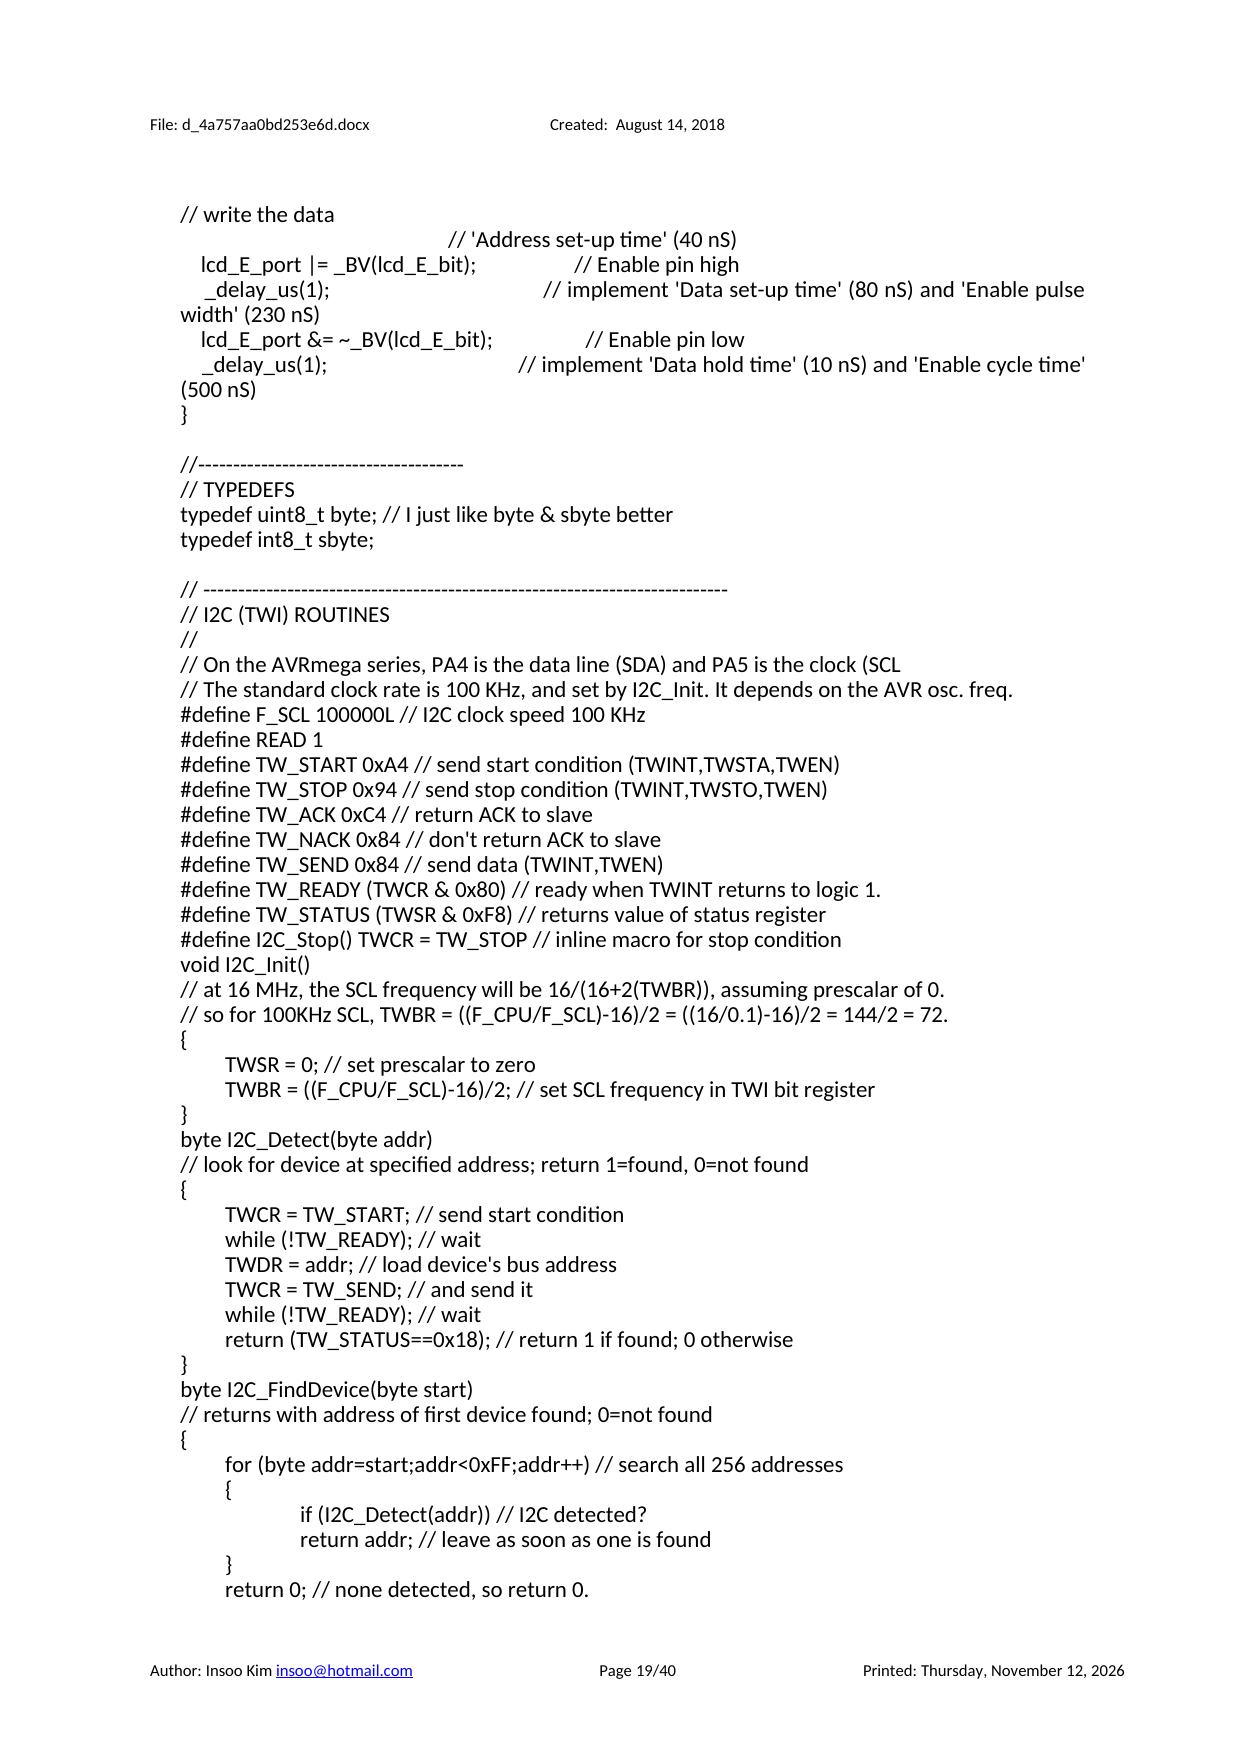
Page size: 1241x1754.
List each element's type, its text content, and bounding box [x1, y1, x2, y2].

text // returns with address of first device found; 0=not found [180, 1402, 1090, 1427]
text #define TW_READY (TWCR & 0x80) // ready when TWINT returns to logic 1. [180, 877, 1090, 902]
text { [180, 1177, 1090, 1202]
text TWSR = 0; // set prescalar to zero [180, 1052, 1090, 1077]
text _delay_us(1); // implement 'Data hold time' (10 nS) and 'Enable cycle time' (500 nS) [180, 352, 1090, 402]
text #define TW_START 0xA4 // send start condition (TWINT,TWSTA,TWEN) [180, 752, 1090, 777]
text _delay_us(1); // implement 'Data set-up time' (80 nS) and 'Enable pulse width' (230 nS) [180, 277, 1090, 327]
text { [180, 1027, 1090, 1052]
text byte I2C_FindDevice(byte start) [180, 1377, 1090, 1402]
text return 0; // none detected, so return 0. [180, 1577, 1090, 1602]
text } [180, 1552, 1090, 1577]
text if (I2C_Detect(addr)) // I2C detected? [180, 1502, 1090, 1527]
text #define TW_STATUS (TWSR & 0xF8) // returns value of status register [180, 902, 1090, 927]
text { [180, 1477, 1090, 1502]
text #define TW_STOP 0x94 // send stop condition (TWINT,TWSTO,TWEN) [180, 777, 1090, 802]
text // I2C (TWI) ROUTINES [180, 602, 1090, 627]
text return addr; // leave as soon as one is found [180, 1527, 1090, 1552]
text #define READ 1 [180, 727, 1090, 752]
text TWDR = addr; // load device's bus address [180, 1252, 1090, 1277]
text byte I2C_Detect(byte addr) [180, 1127, 1090, 1152]
text while (!TW_READY); // wait [180, 1227, 1090, 1252]
text // On the AVRmega series, PA4 is the data line (SDA) and PA5 is the clock (SCL [180, 652, 1090, 677]
text // look for device at specified address; return 1=found, 0=not found [180, 1152, 1090, 1177]
text TWCR = TW_START; // send start condition [180, 1202, 1090, 1227]
text typedef uint8_t byte; // I just like byte & sbyte better [180, 502, 1090, 527]
text // TYPEDEFS [180, 477, 1090, 502]
text { [180, 1427, 1090, 1452]
text #define I2C_Stop() TWCR = TW_STOP // inline macro for stop condition [180, 927, 1090, 952]
text lcd_E_port &= ~_BV(lcd_E_bit); // Enable pin low [180, 327, 1090, 352]
text // [180, 627, 1090, 652]
text void I2C_Init() [180, 952, 1090, 977]
text // at 16 MHz, the SCL frequency will be 16/(16+2(TWBR)), assuming prescalar of 0. [180, 977, 1090, 1002]
text // so for 100KHz SCL, TWBR = ((F_CPU/F_SCL)-16)/2 = ((16/0.1)-16)/2 = 144/2 = 72. [180, 1002, 1090, 1027]
text TWBR = ((F_CPU/F_SCL)-16)/2; // set SCL frequency in TWI bit register [180, 1077, 1090, 1102]
text #define TW_NACK 0x84 // don't return ACK to slave [180, 827, 1090, 852]
text // The standard clock rate is 100 KHz, and set by I2C_Init. It depends on the AVR osc. freq. [180, 677, 1090, 702]
text #define TW_SEND 0x84 // send data (TWINT,TWEN) [180, 852, 1090, 877]
text while (!TW_READY); // wait [180, 1302, 1090, 1327]
text #define F_SCL 100000L // I2C clock speed 100 KHz [180, 702, 1090, 727]
text return (TW_STATUS==0x18); // return 1 if found; 0 otherwise [180, 1327, 1090, 1352]
text //-------------------------------------- [180, 452, 1090, 477]
text } [180, 1352, 1090, 1377]
text } [180, 1102, 1090, 1127]
text typedef int8_t sbyte; [180, 527, 1090, 552]
text // write the data [180, 202, 1090, 227]
text lcd_E_port |= _BV(lcd_E_bit); // Enable pin high [180, 252, 1090, 277]
text TWCR = TW_SEND; // and send it [180, 1277, 1090, 1302]
text #define TW_ACK 0xC4 // return ACK to slave [180, 802, 1090, 827]
text for (byte addr=start;addr<0xFF;addr++) // search all 256 addresses [180, 1452, 1090, 1477]
text // 'Address set-up time' (40 nS) [180, 227, 1090, 252]
text // --------------------------------------------------------------------------- [180, 577, 1090, 602]
text } [180, 402, 1090, 427]
